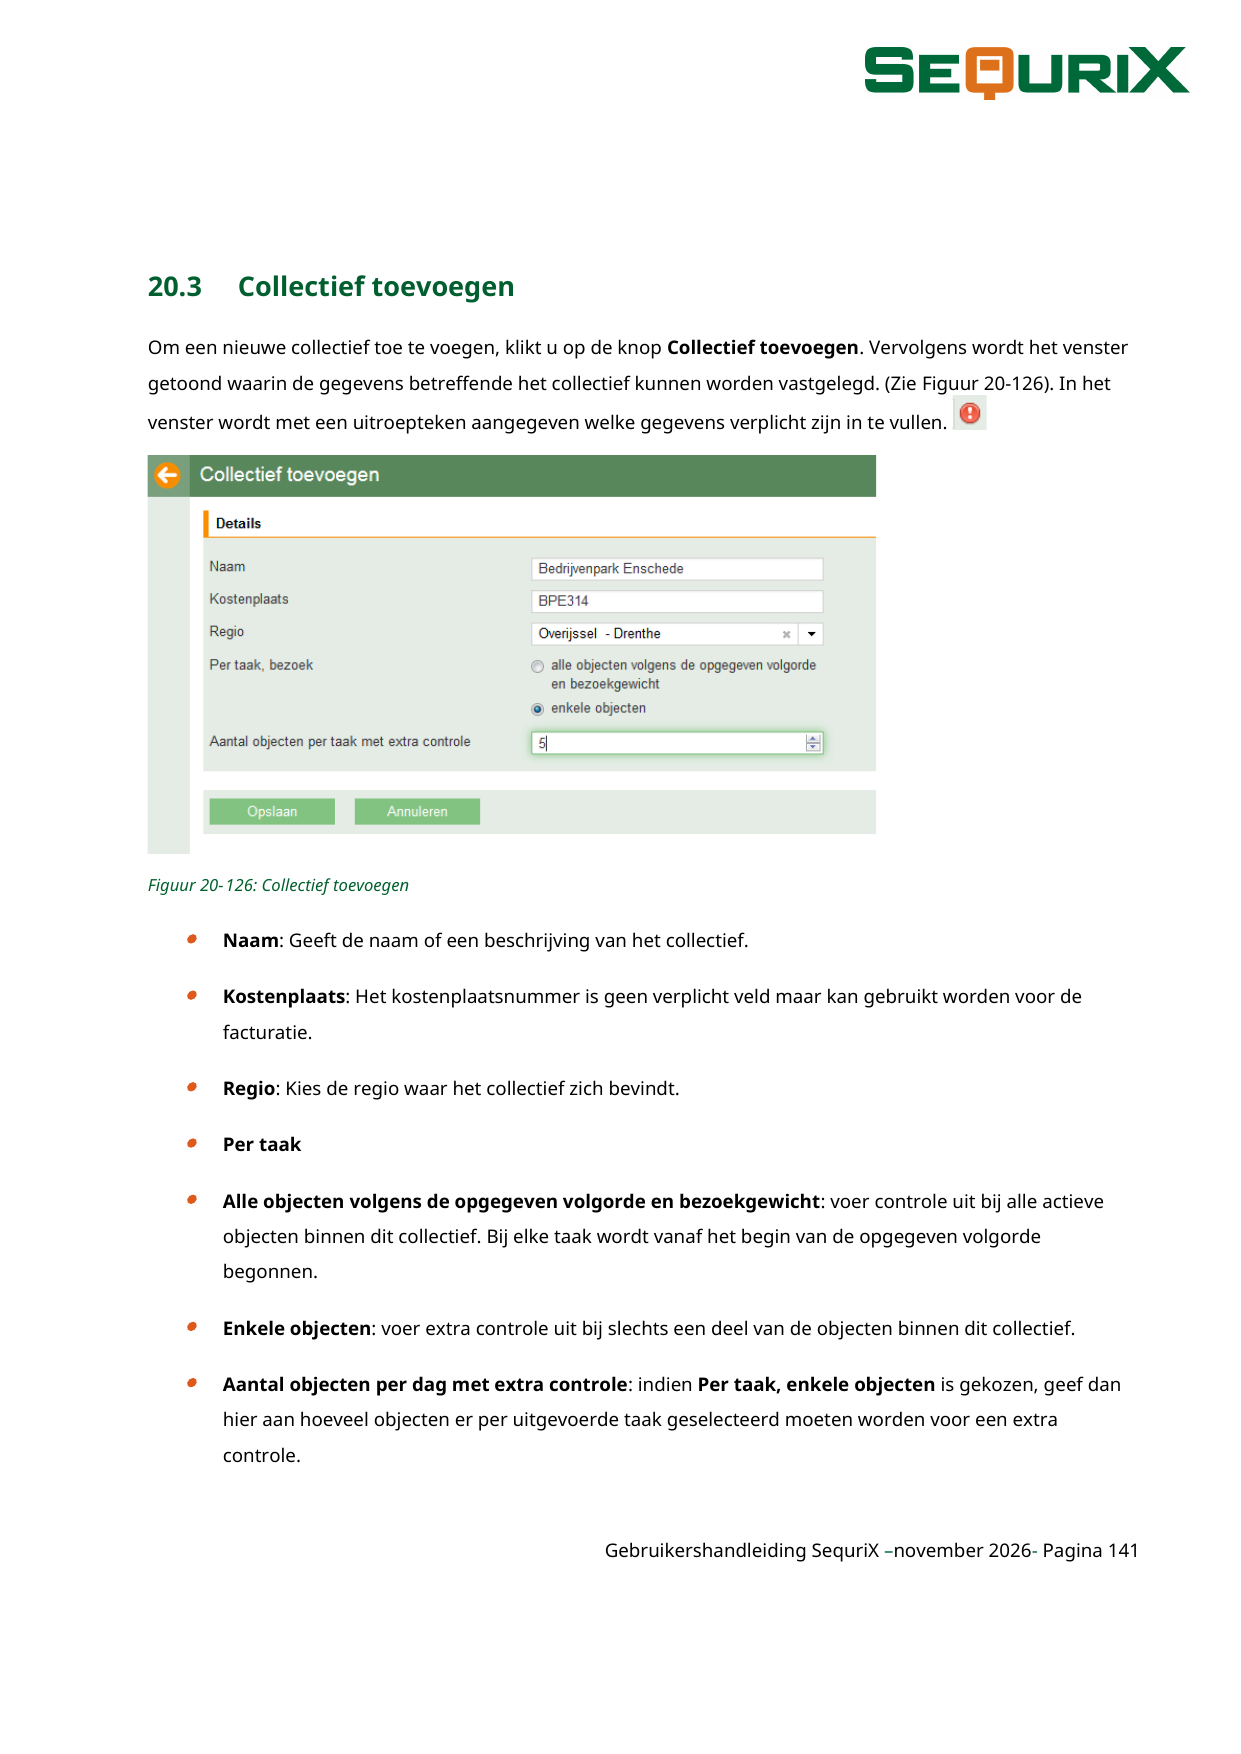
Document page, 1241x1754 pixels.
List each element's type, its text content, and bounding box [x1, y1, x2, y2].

text Alle objecten volgens de opgegeven volgorde en bezoekgewicht: voer controle uit bij alle actieve objecten binnen dit collectief. Bij elke taak wordt vanaf het begin van de opgegeven volgorde begonnen. [185, 1178, 1140, 1284]
picture [952, 395, 987, 430]
text Kostenplaats: Het kostenplaatsnummer is geen verplicht veld maar kan gebruikt worden voor de facturatie. [185, 974, 1140, 1045]
picture [147, 455, 877, 854]
text Per taak [185, 1122, 1140, 1157]
text Aantal objecten per dag met extra controle: indien Per taak, enkele objecten is gekozen, geef dan hier aan hoeveel objecten er per uitgevoerde taak geselecteerd moeten worden voor een extra controle. [185, 1361, 1140, 1468]
text Enkele objecten: voer extra controle uit bij slechts een deel van de objecten binnen dit collectief. [185, 1305, 1140, 1341]
text Regio: Kies de regio waar het collectief zich bevindt. [185, 1066, 1140, 1101]
picture [865, 47, 1190, 100]
text Naam: Geeft de naam of een beschrijving van het collectief. [185, 918, 1140, 953]
subtitle Collectief toevoegen [148, 267, 1140, 304]
